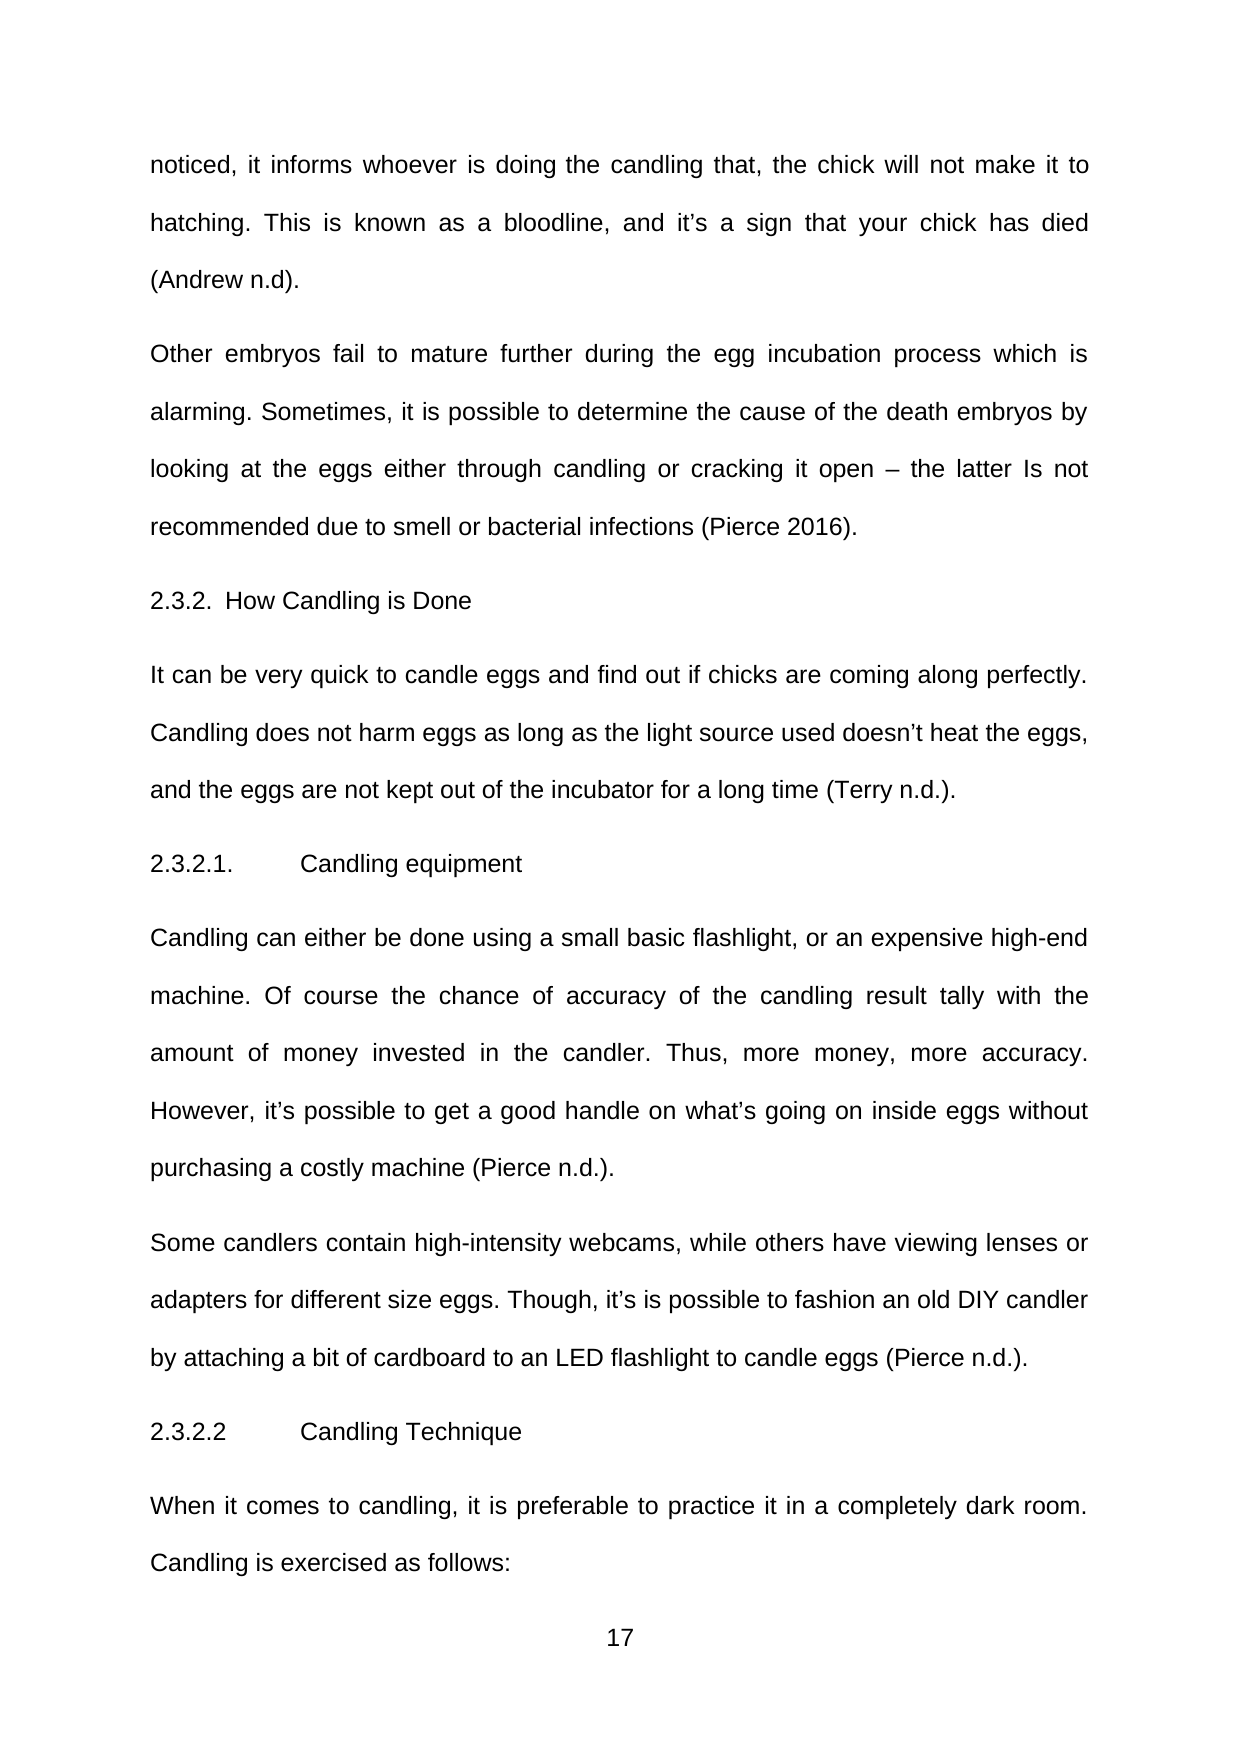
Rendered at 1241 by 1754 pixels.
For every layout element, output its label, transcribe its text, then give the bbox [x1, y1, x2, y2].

text It can be very quick to candle eggs and find out if chicks are coming along perfectly. Candling does not harm eggs as long as the light source used doesn’t heat the eggs, and the eggs are not kept out of the incubator for a long time (Terry n.d.). [150, 660, 1090, 804]
subtitle 2.3.2. How Candling is Done [150, 586, 1090, 614]
text Some candlers contain high-intensity webcams, while others have viewing lenses or adapters for different size eggs. Though, it’s is possible to fashion an old DIY candler by attaching a bit of cardboard to an LED flashlight to candle eggs (Pierce n.d.). [150, 1227, 1090, 1371]
text Candling can either be done using a small basic flashlight, or an expensive high-end machine. Of course the chance of accuracy of the candling result tally with the amount of money invested in the candler. Thus, more money, more accuracy. However, it’s possible to get a good handle on what’s going on inside eggs without purchasing a costly machine (Pierce n.d.). [150, 923, 1090, 1182]
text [150, 150, 1090, 294]
subtitle 2.3.2.1. Candling equipment [150, 849, 1090, 878]
subtitle 2.3.2.2 Candling Technique [150, 1417, 1090, 1445]
text When it comes to candling, it is preferable to practice it in a completely dark room. Candling is exercised as follows: [150, 1491, 1090, 1577]
text Other embryos fail to mature further during the egg incubation process which is alarming. Sometimes, it is possible to determine the cause of the death embryos by looking at the eggs either through candling or cracking it open – the latter Is not recommended due to smell or bacterial infections (Pierce 2016). [150, 339, 1090, 540]
